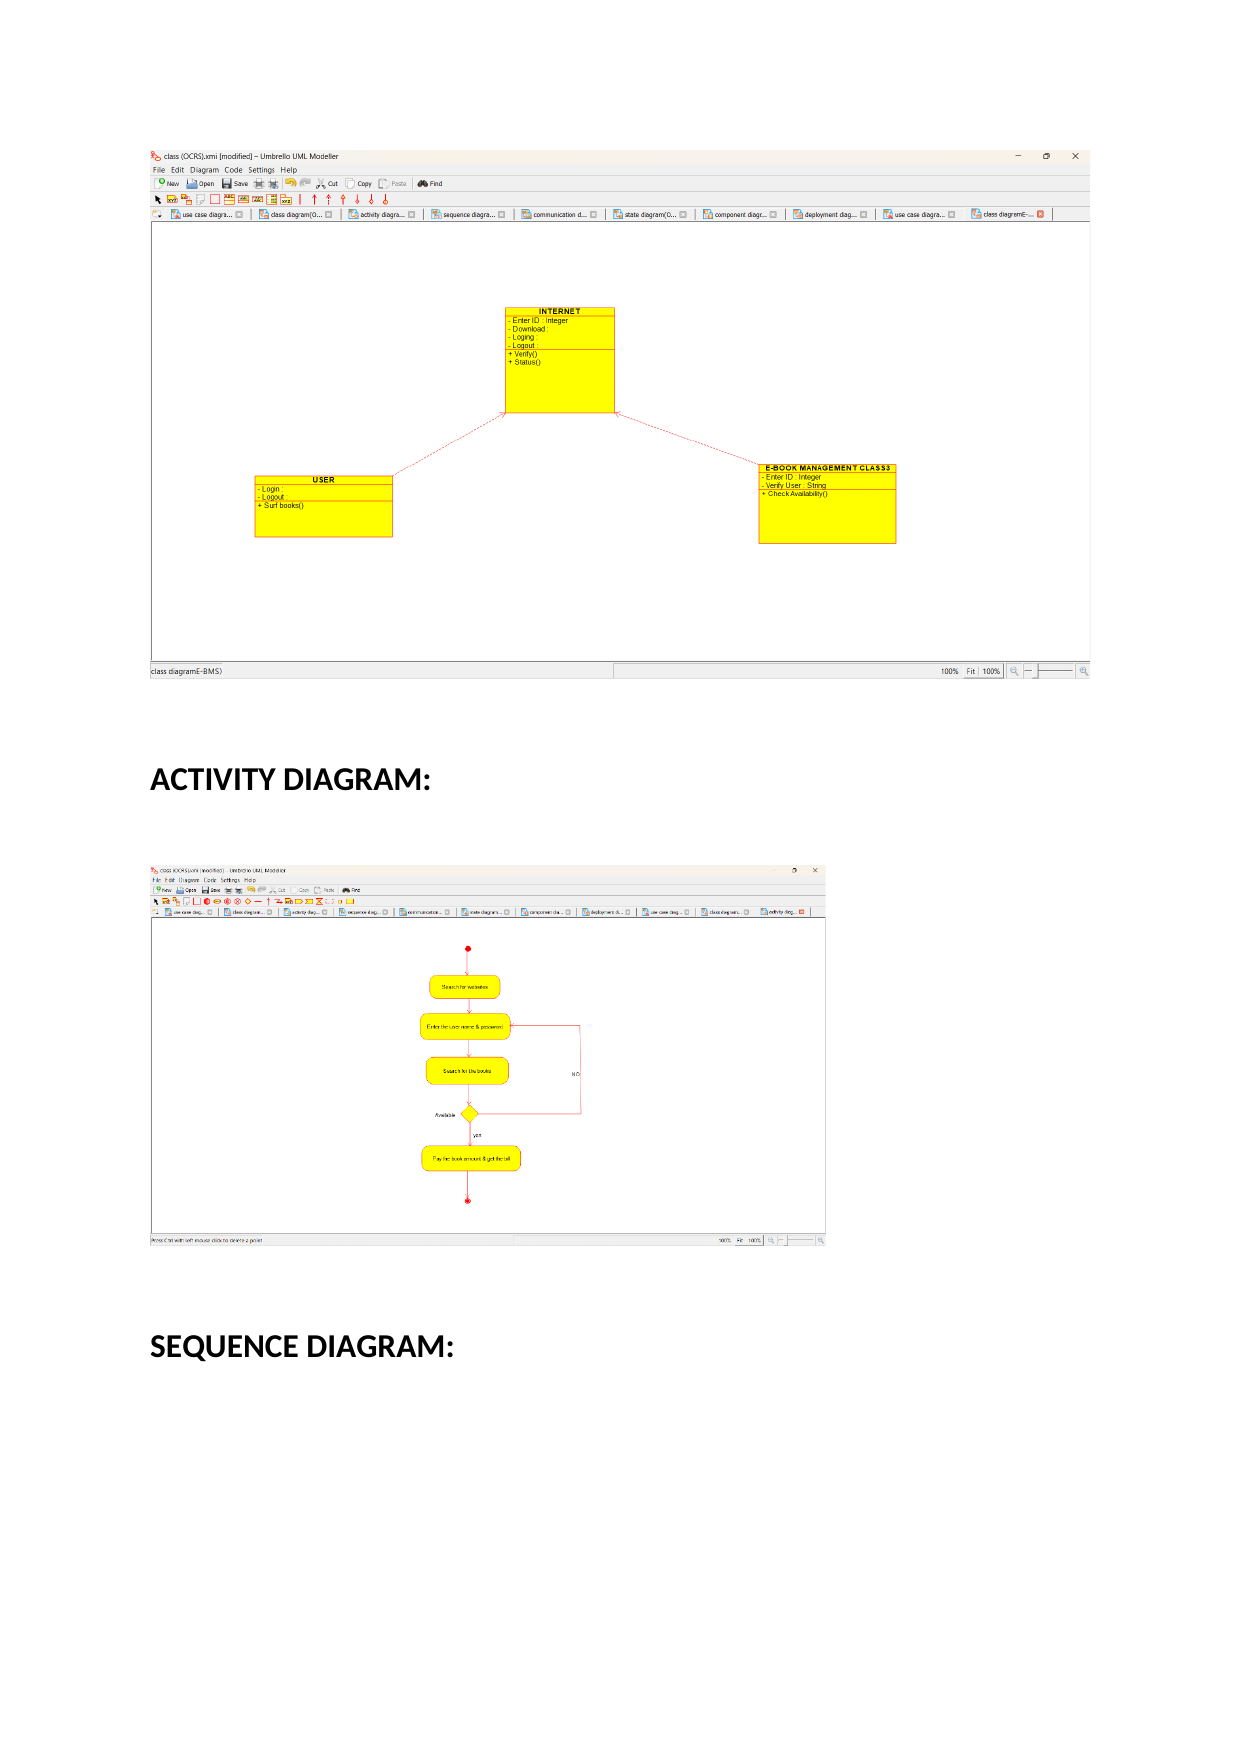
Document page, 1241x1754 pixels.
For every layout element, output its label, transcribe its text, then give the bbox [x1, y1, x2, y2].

text SEQUENCE DIAGRAM: [150, 1325, 1090, 1366]
picture [150, 865, 826, 1246]
picture [150, 150, 1091, 679]
text ACTIVITY DIAGRAM: [150, 758, 1090, 799]
